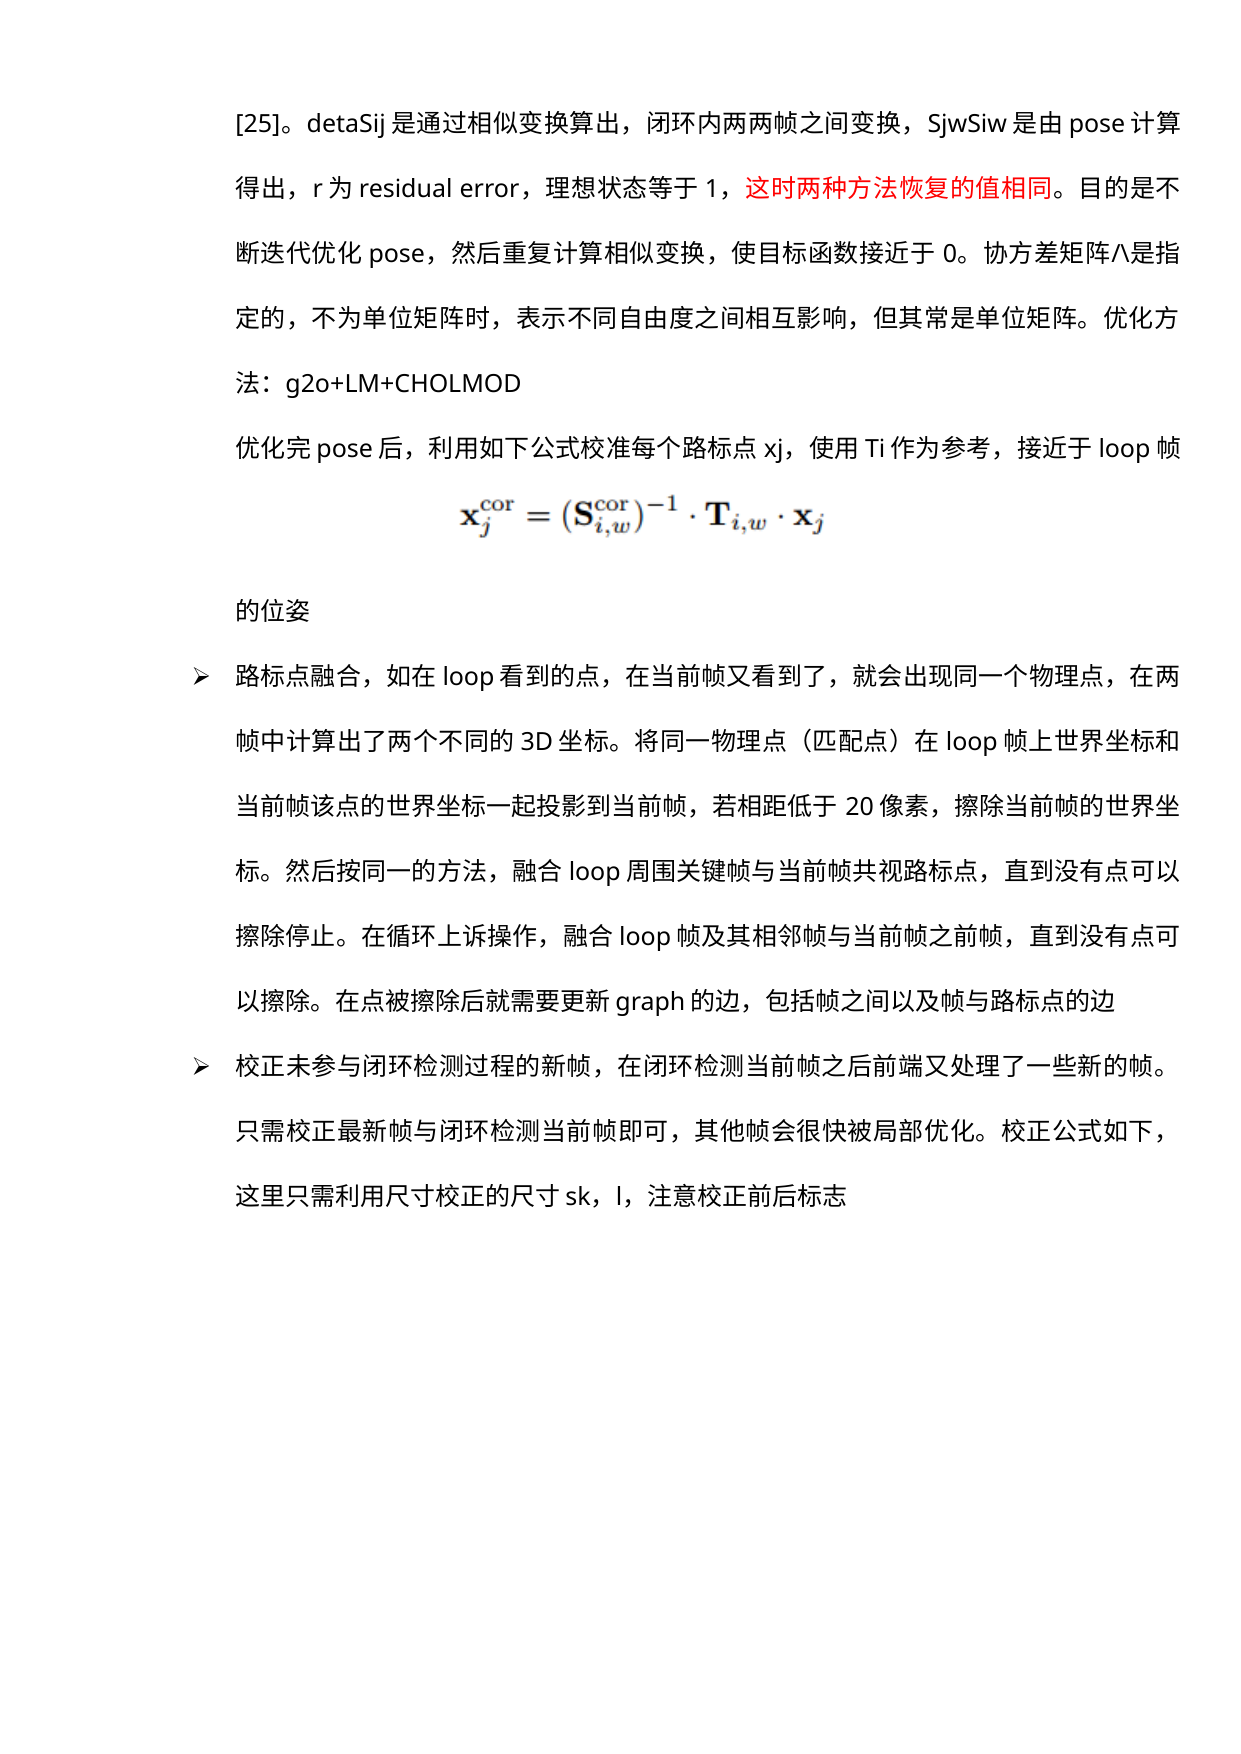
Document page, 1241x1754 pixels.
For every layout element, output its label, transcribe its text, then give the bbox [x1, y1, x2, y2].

list 优化完pose后，利用如下公式校准每个路标点xj，使用Ti作为参考，接近于loop帧的位姿 [235, 414, 1181, 642]
list 校正未参与闭环检测过程的新帧，在闭环检测当前帧之后前端又处理了一些新的帧。只需校正最新帧与闭环检测当前帧即可，其他帧会很快被局部优化。校正公式如下，这里只需利用尺寸校正的尺寸sk，l，注意校正前后标志 [191, 1032, 1181, 1227]
list 路标点融合，如在loop看到的点，在当前帧又看到了，就会出现同一个物理点，在两帧中计算出了两个不同的3D坐标。将同一物理点（匹配点）在loop帧上世界坐标和当前帧该点的世界坐标一起投影到当前帧，若相距低于20像素，擦除当前帧的世界坐标。然后按同一的方法，融合loop周围关键帧与当前帧共视路标点，直到没有点可以擦除停止。在循环上诉操作，融合loop帧及其相邻帧与当前帧之前帧，直到没有点可以擦除。在点被擦除后就需要更新graph的边，包括帧之间以及帧与路标点的边 [191, 642, 1181, 1032]
picture [443, 484, 843, 552]
